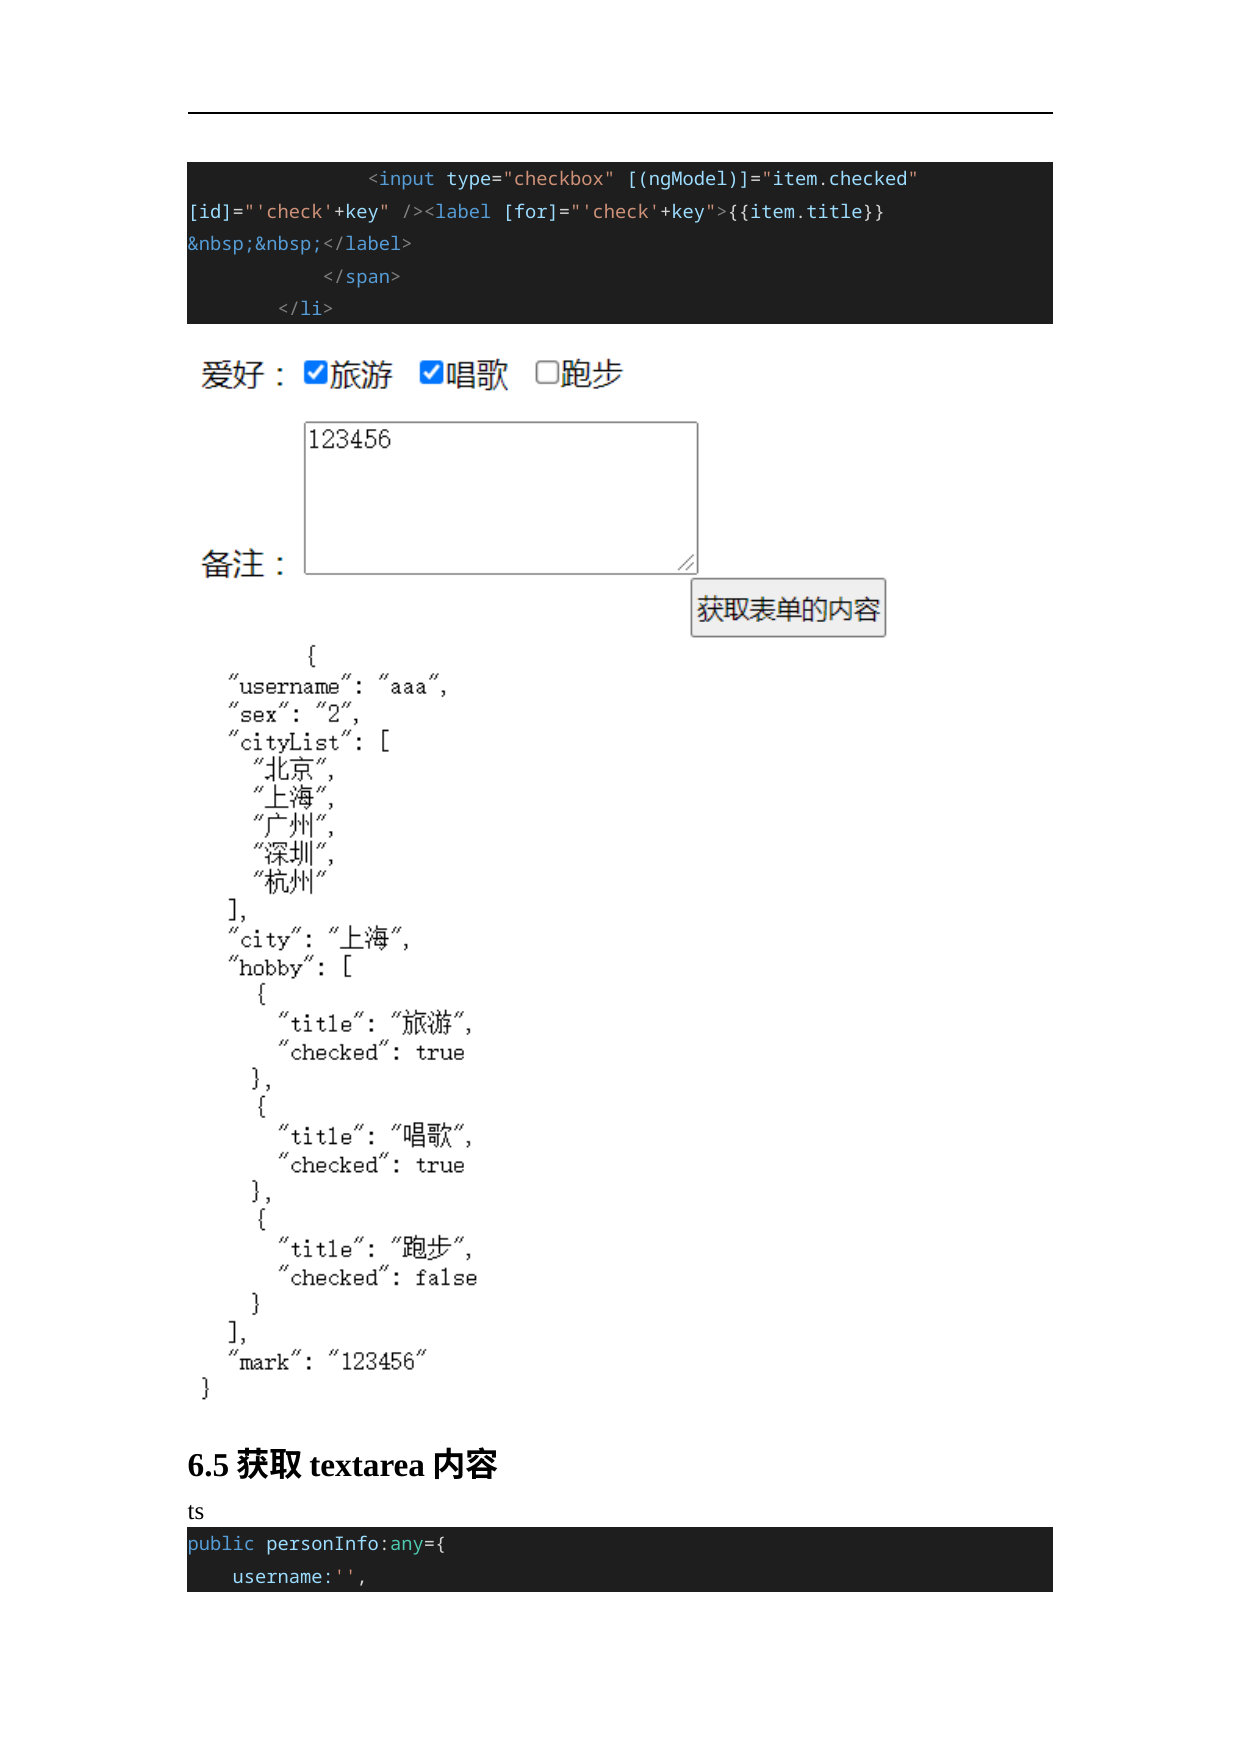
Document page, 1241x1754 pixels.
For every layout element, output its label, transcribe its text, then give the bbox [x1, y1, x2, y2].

picture [187, 331, 899, 1423]
text <input type="checkbox" [(ngModel)]="item.checked" [id]="'check'+key" /><label [for]="'check'+key">{{item.title}} &nbsp;&nbsp;</label> [187, 162, 1053, 259]
text username:'', [187, 1559, 1053, 1592]
subtitle 6.5获取textarea内容 [187, 1429, 1053, 1494]
text public personInfo:any={ [187, 1527, 1053, 1559]
text </span> [187, 259, 1053, 292]
text </li> [187, 292, 1053, 324]
text ts [187, 1494, 1053, 1527]
